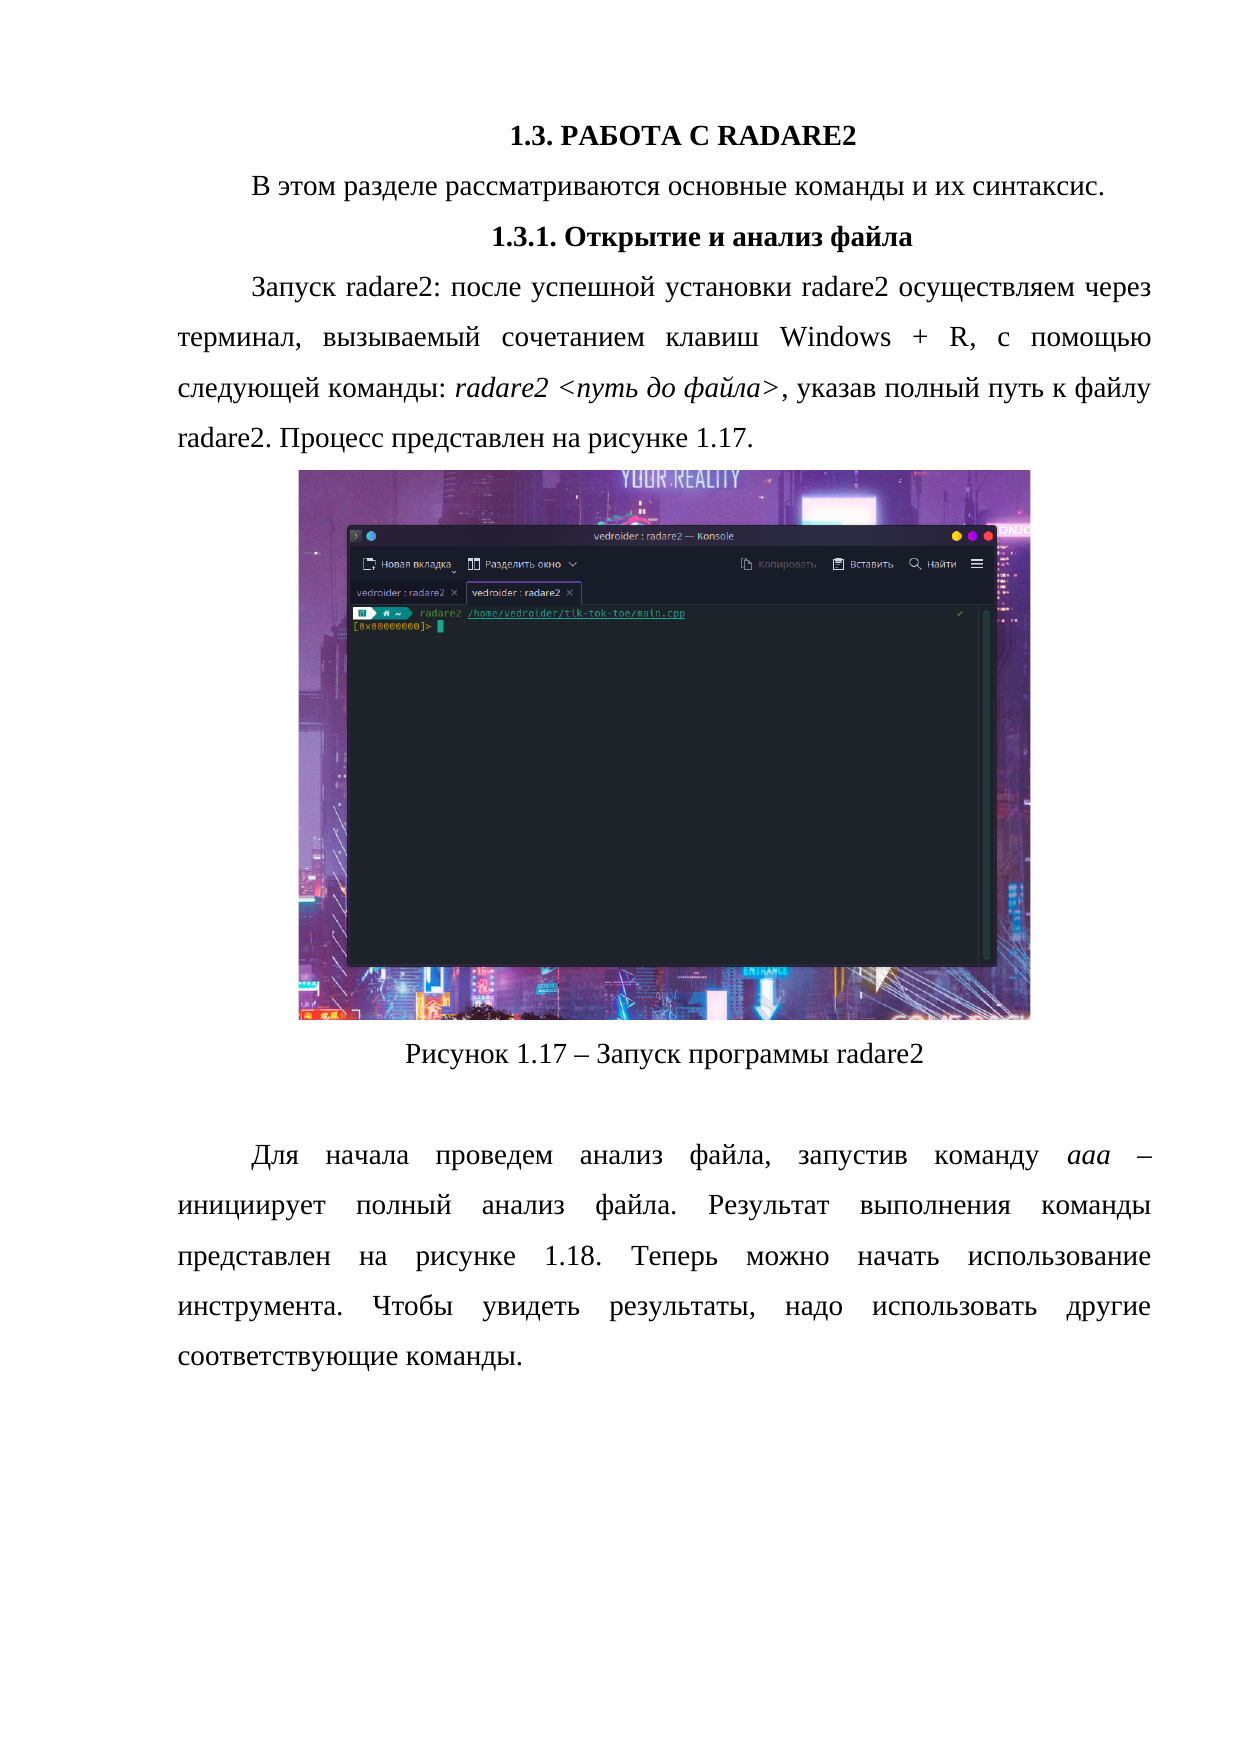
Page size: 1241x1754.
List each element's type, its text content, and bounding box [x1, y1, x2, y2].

table_header [177, 470, 1152, 1037]
picture [298, 470, 1031, 1020]
text Для начала проведем анализ файла, запустив команду aaa – инициирует полный анализ файла. Результат выполнения команды представлен на рисунке 1.18. Теперь можно начать использование инструмента. Чтобы увидеть результаты, надо использовать другие соответствующие команды. [177, 1137, 1152, 1372]
text В этом разделе рассматриваются основные команды и их синтаксис. [177, 168, 1152, 202]
subtitle Открытие и анализ файла [252, 219, 1152, 252]
table_cell Рисунок 1.17 – Запуск программы radare2 [177, 1037, 1152, 1087]
text Запуск radare2: после успешной установки radare2 осуществляем через терминал, вызываемый сочетанием клавиш Windows + R, с помощью следующей команды: radare2 <путь до файла>, указав полный путь к файлу radare2. Процесс представлен на рисунке 1.17. [177, 269, 1152, 453]
subtitle Работа с radare2 [214, 118, 1152, 152]
